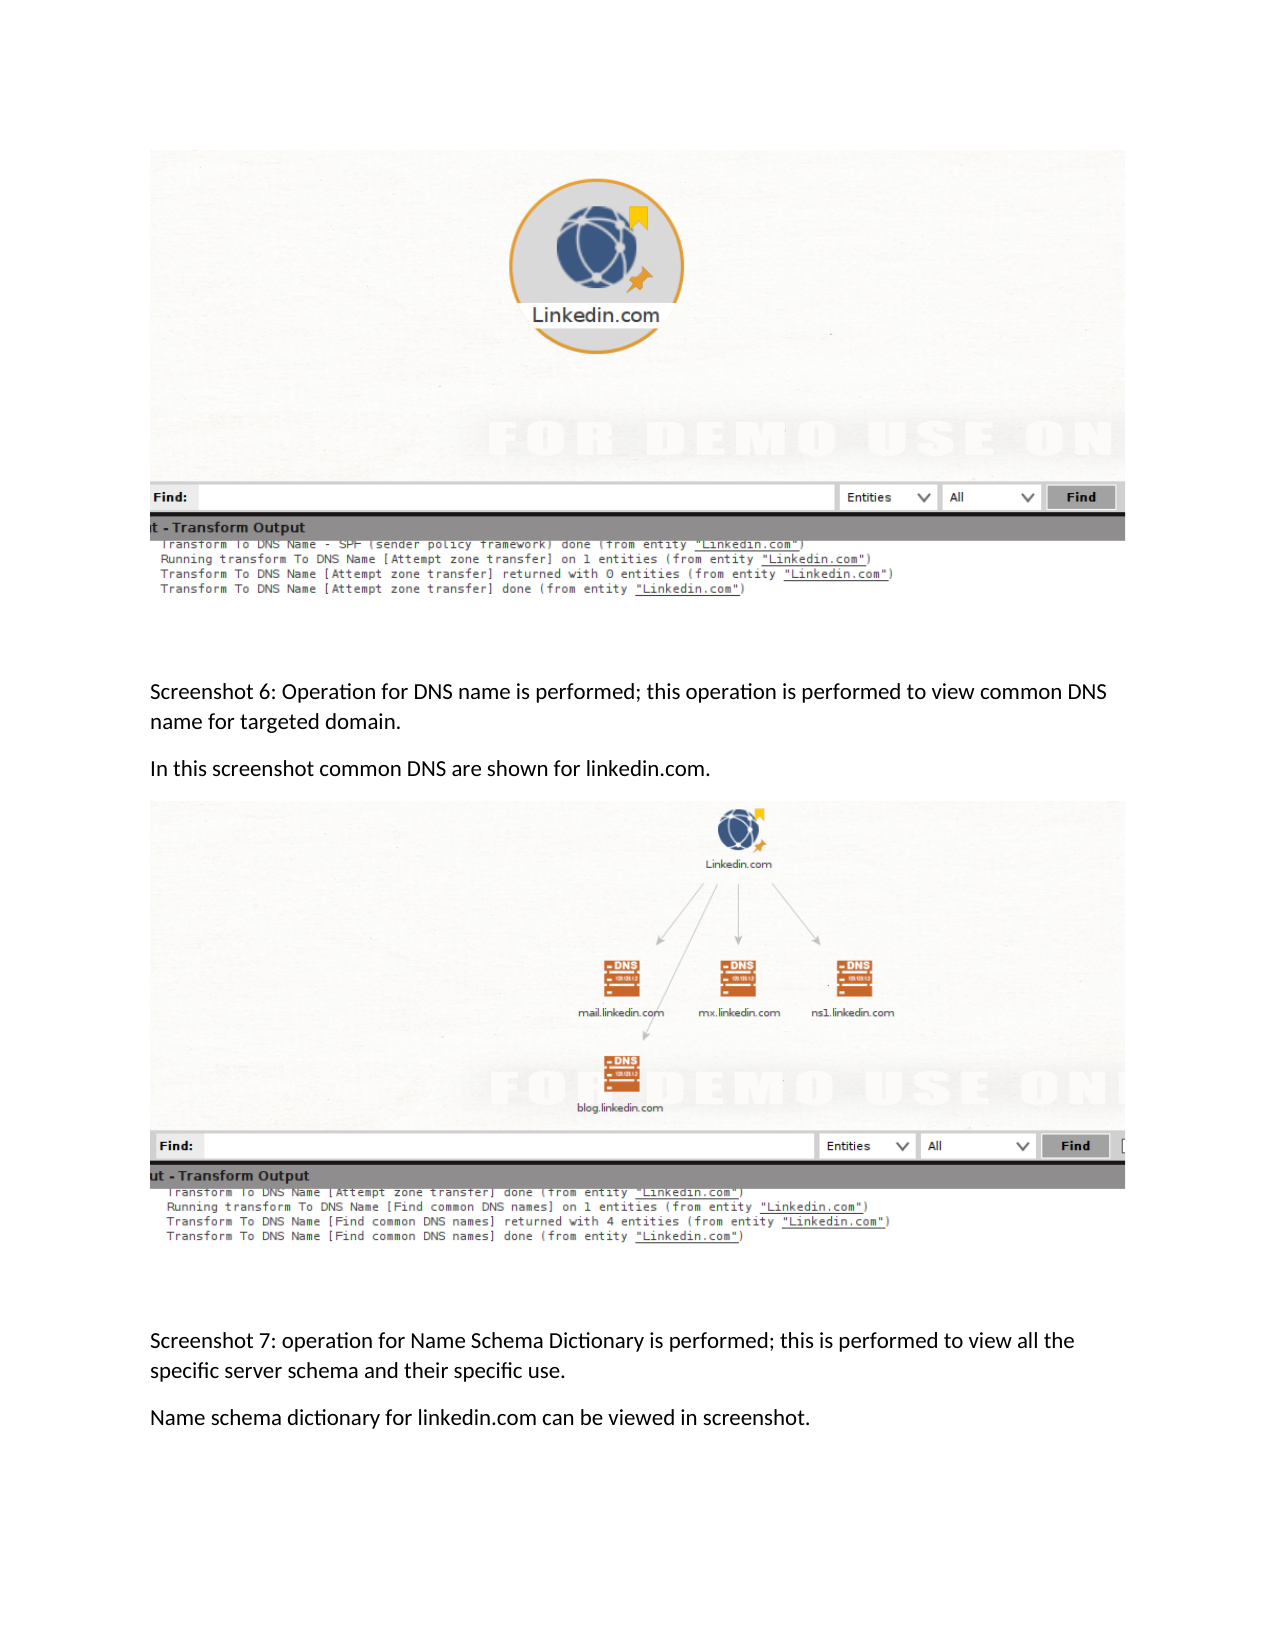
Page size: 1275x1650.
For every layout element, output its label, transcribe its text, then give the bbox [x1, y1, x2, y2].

picture [150, 801, 1125, 1260]
text Screenshot 6: Operation for DNS name is performed; this operation is performed to view common DNS name for targeted domain. [150, 677, 1125, 736]
text In this screenshot common DNS are shown for linkedin.com. [150, 754, 1125, 782]
text Screenshot 7: operation for Name Schema Dictionary is performed; this is performed to view all the specific server schema and their specific use. [150, 1326, 1125, 1384]
text Name schema dictionary for linkedin.com can be viewed in screenshot. [150, 1403, 1125, 1431]
picture [150, 150, 1125, 612]
